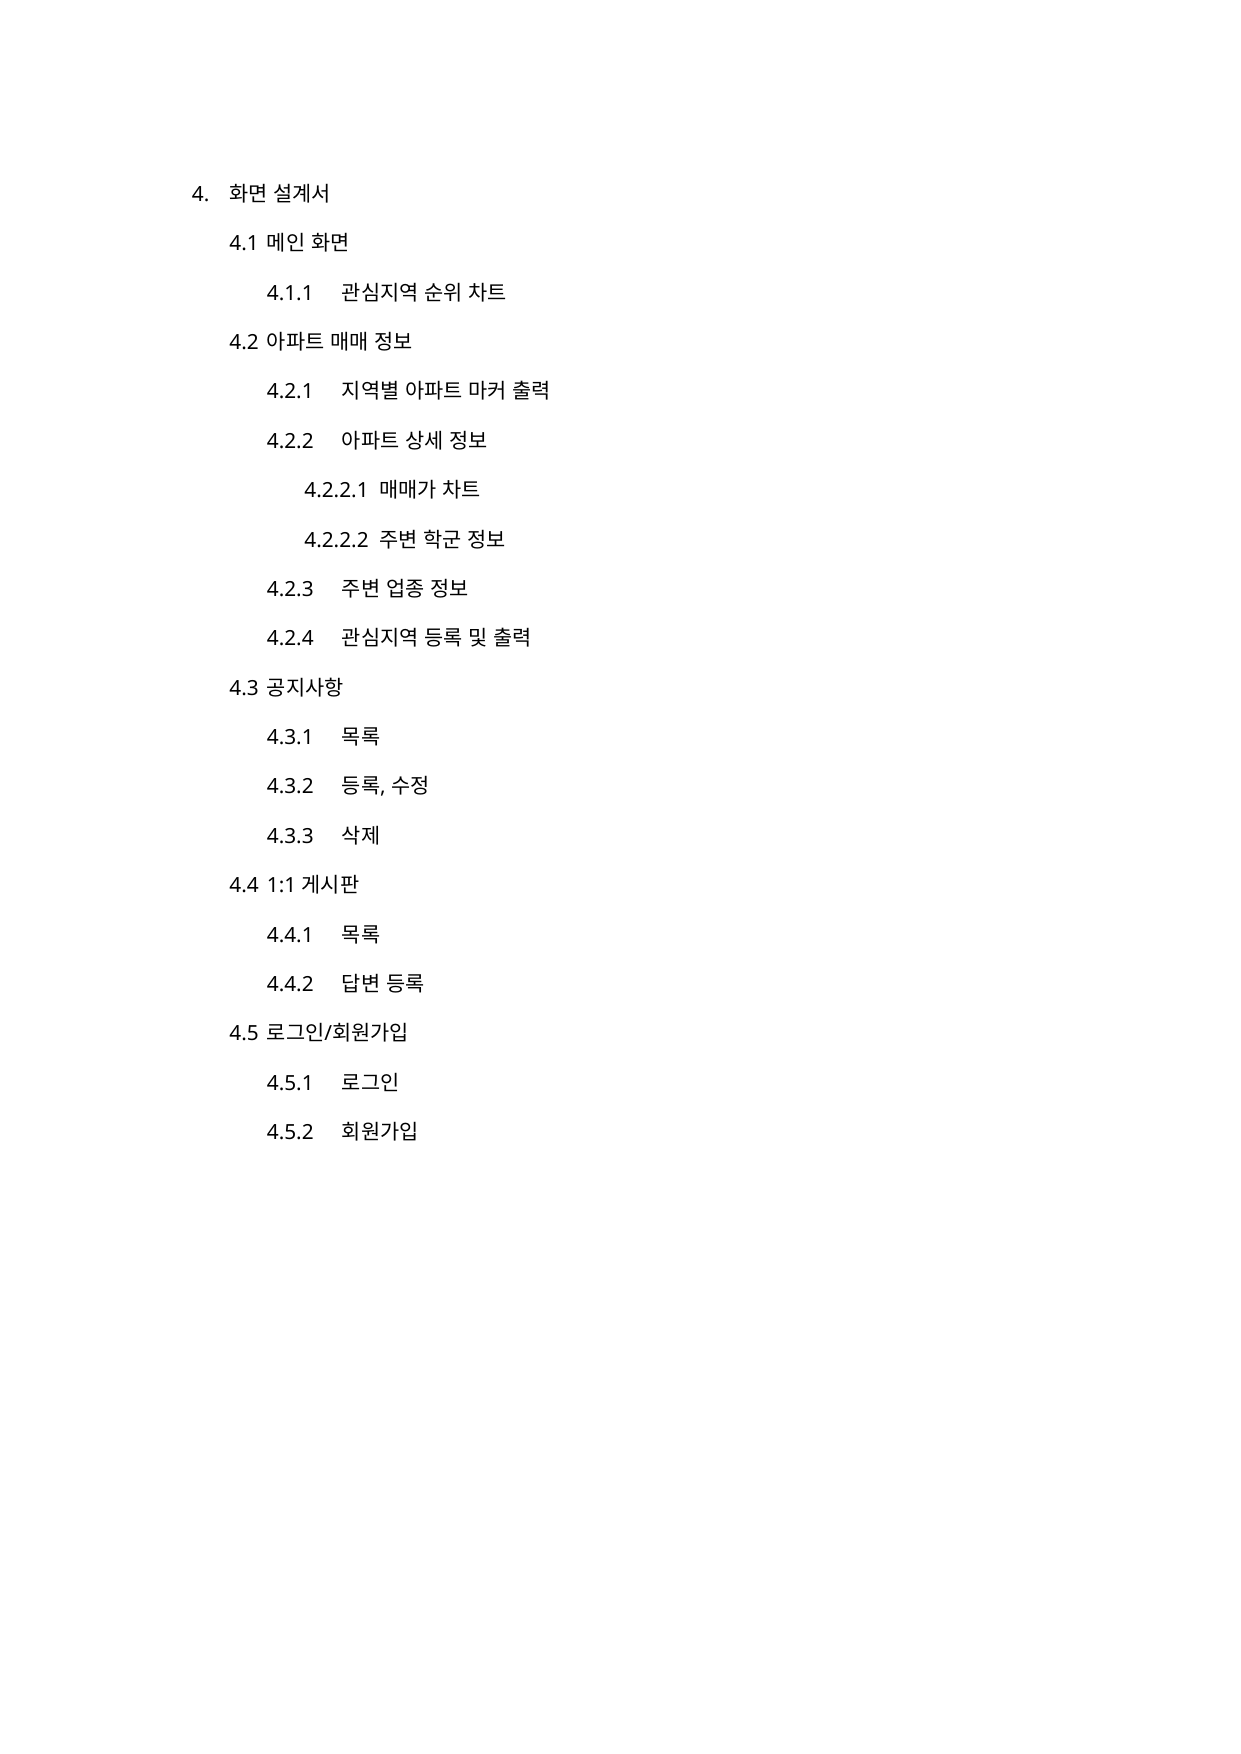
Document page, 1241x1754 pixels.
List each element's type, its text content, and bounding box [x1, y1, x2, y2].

list 답변 등록 [267, 967, 1090, 997]
list 관심지역 등록 및 출력 [267, 622, 1090, 652]
list 주변 학군 정보 [304, 523, 1090, 553]
list 화면 설계서 [192, 177, 1090, 207]
list 목록 [267, 918, 1090, 948]
list 로그인 [267, 1066, 1090, 1096]
list 지역별 아파트 마커 출력 [267, 375, 1090, 405]
list 매매가 차트 [304, 473, 1090, 504]
list 삭제 [267, 819, 1090, 849]
list 메인 화면 [229, 227, 1090, 257]
list 회원가입 [267, 1115, 1090, 1146]
list 등록, 수정 [267, 770, 1090, 800]
list 주변 업종 정보 [267, 572, 1090, 602]
list 공지사항 [229, 671, 1090, 701]
list 목록 [267, 720, 1090, 751]
list 로그인/회원가입 [229, 1017, 1090, 1047]
list 1:1 게시판 [229, 868, 1090, 899]
list 아파트 매매 정보 [229, 325, 1090, 356]
list 관심지역 순위 차트 [267, 276, 1090, 306]
list 아파트 상세 정보 [267, 424, 1090, 454]
